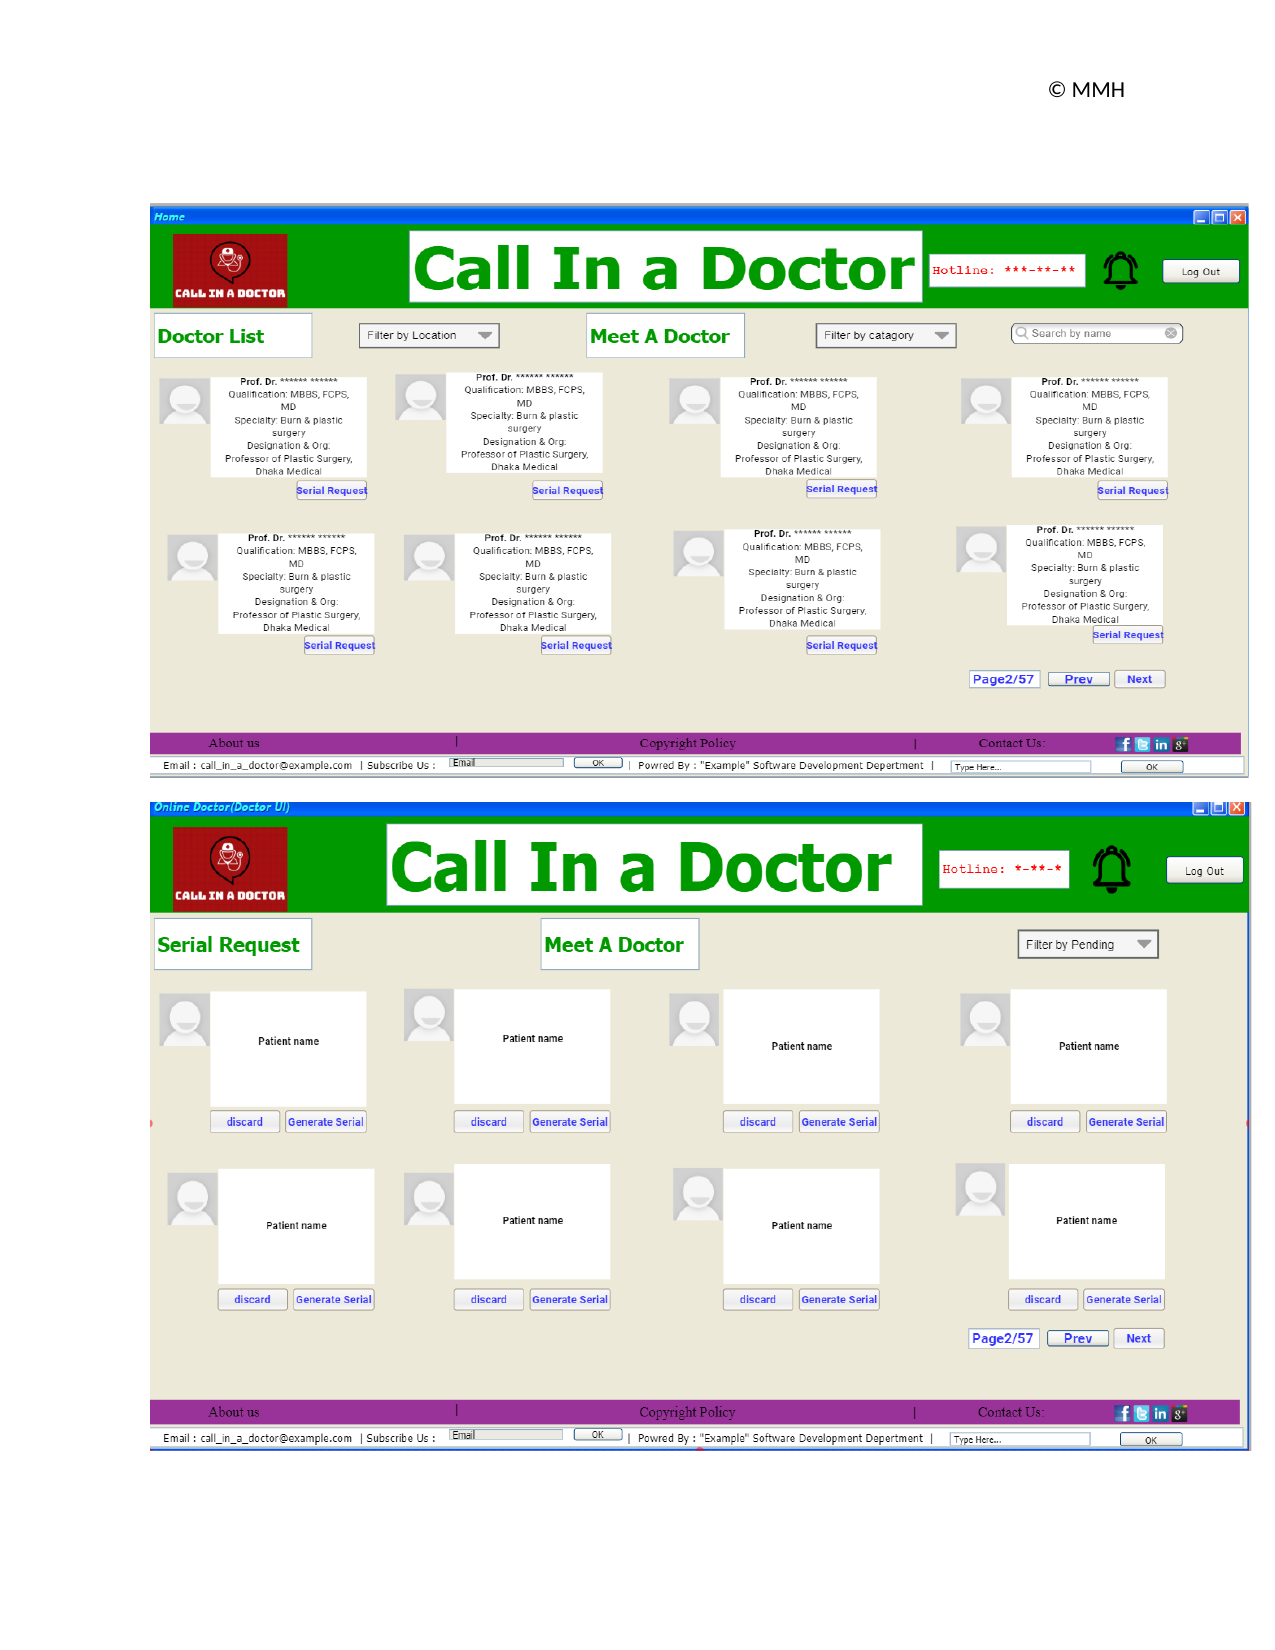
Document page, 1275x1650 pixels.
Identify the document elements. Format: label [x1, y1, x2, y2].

picture [150, 203, 1249, 778]
picture [150, 802, 1252, 1451]
